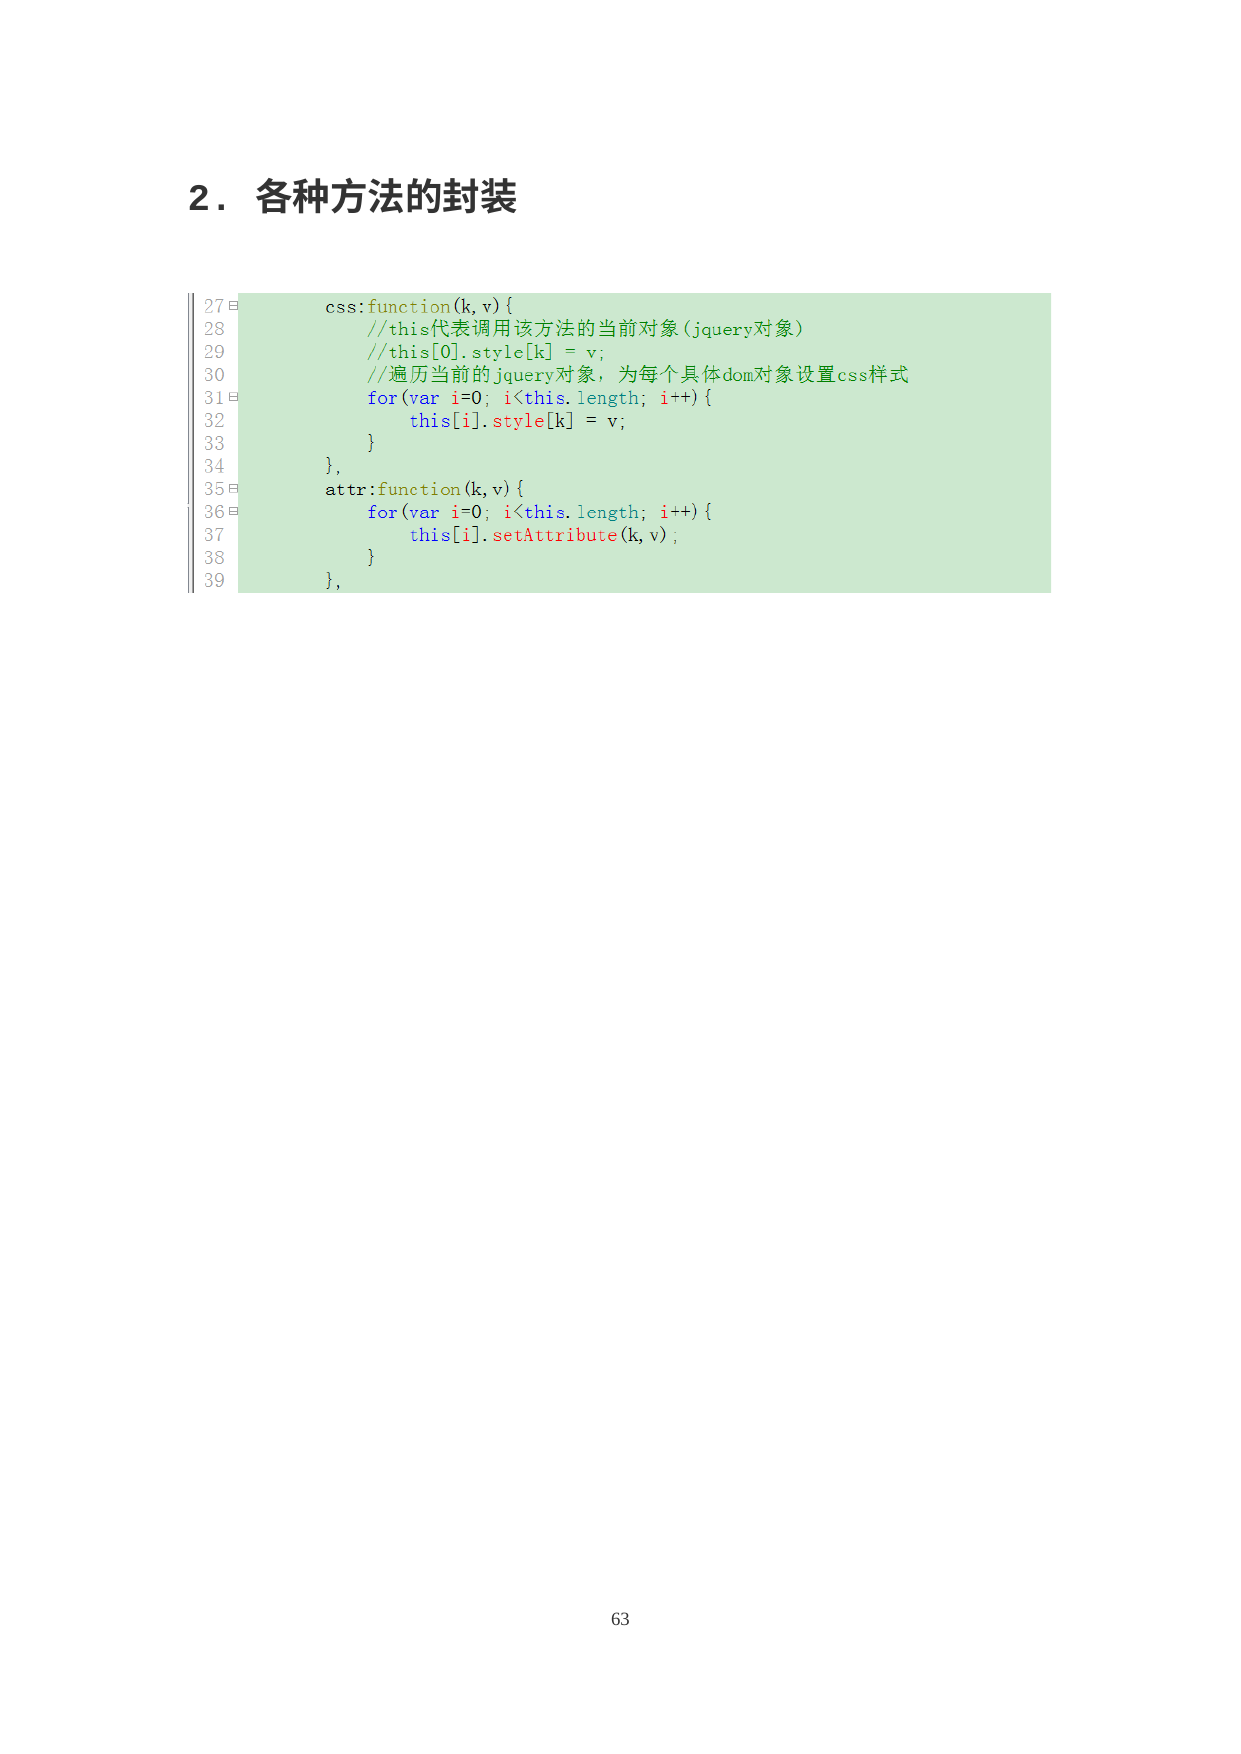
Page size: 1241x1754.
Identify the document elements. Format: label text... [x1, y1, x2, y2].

picture [187, 293, 1052, 593]
subtitle 各种方法的封装 [187, 162, 1053, 227]
